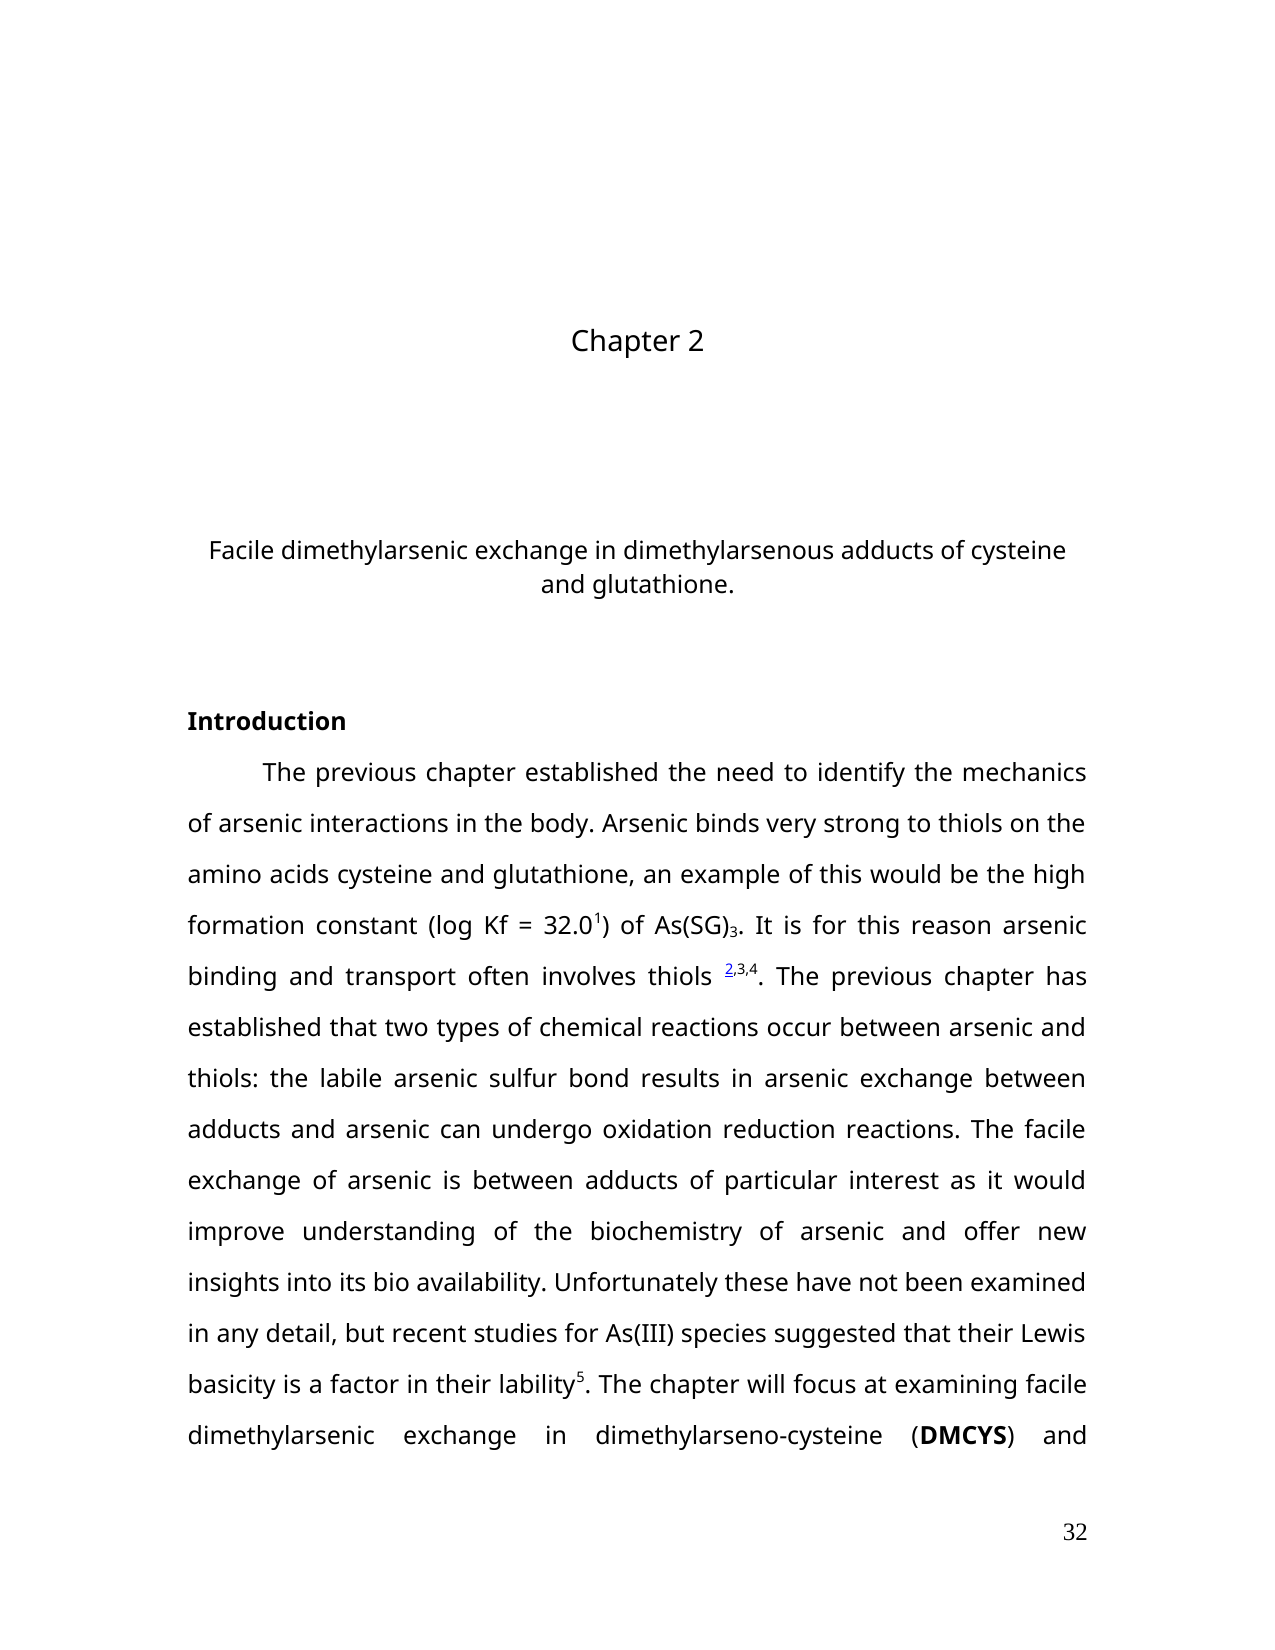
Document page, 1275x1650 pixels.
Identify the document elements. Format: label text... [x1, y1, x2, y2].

text Facile dimethylarsenic exchange in dimethylarsenous adducts of cysteine and glutathione. [187, 533, 1087, 601]
subtitle Introduction [187, 703, 1087, 737]
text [187, 754, 1087, 1452]
title Chapter 2 [187, 320, 1087, 360]
